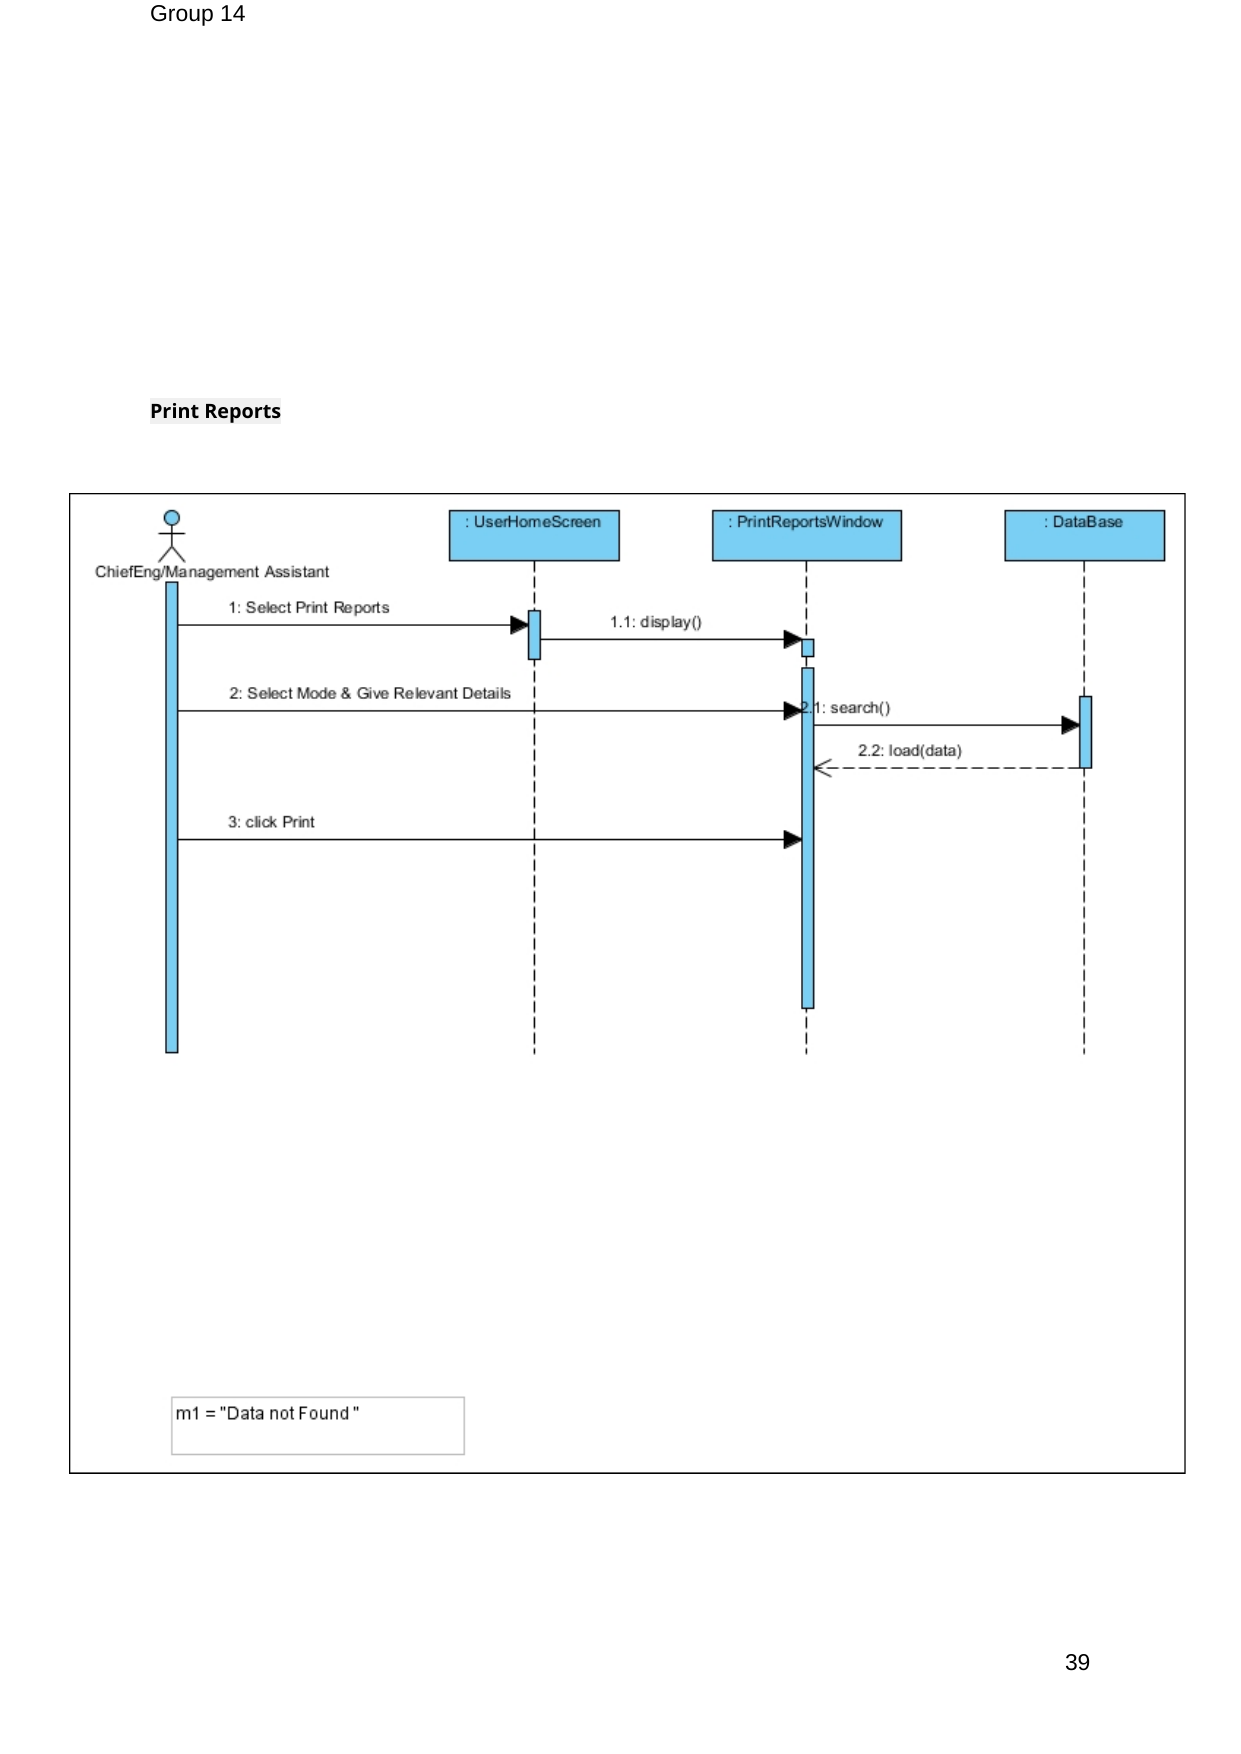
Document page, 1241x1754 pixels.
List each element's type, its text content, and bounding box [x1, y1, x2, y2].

text Print Reports [150, 397, 1090, 424]
picture [69, 493, 1186, 1474]
